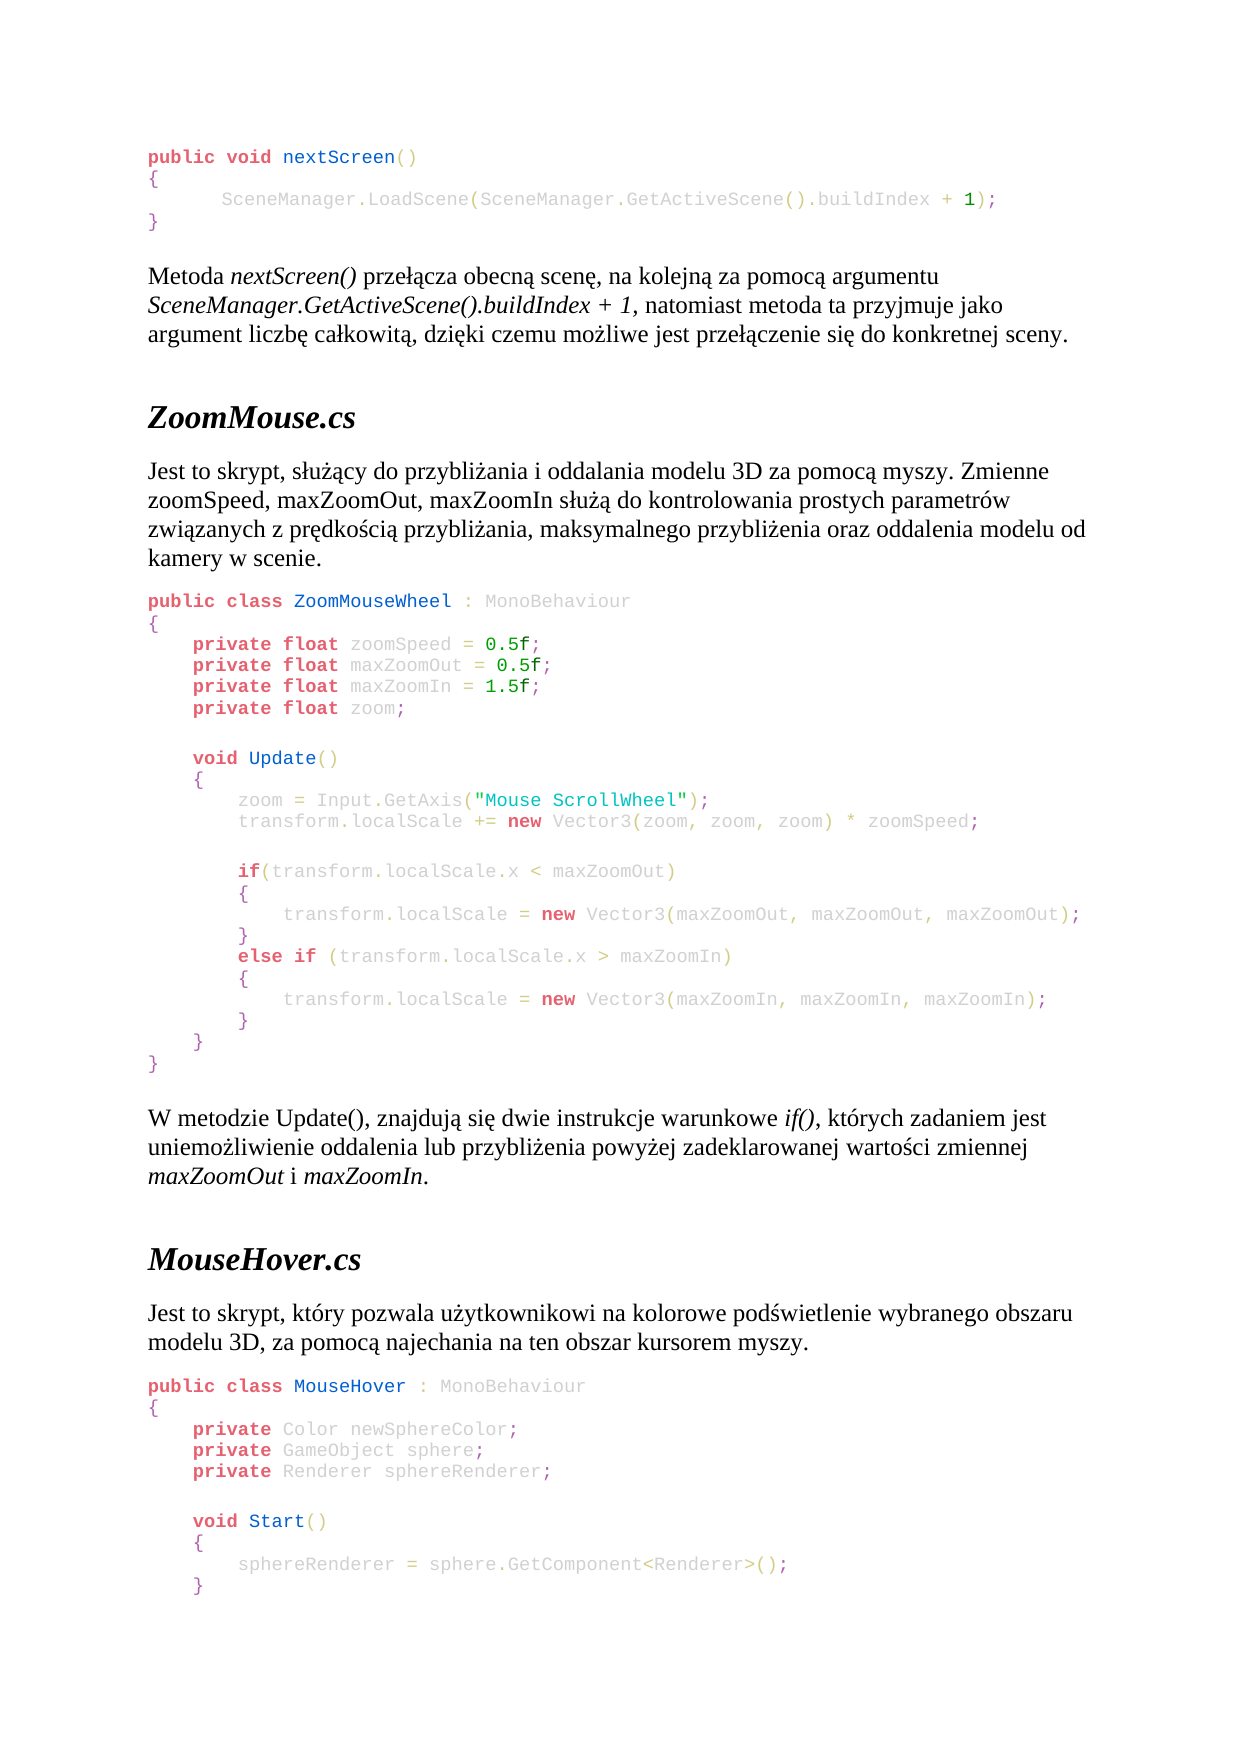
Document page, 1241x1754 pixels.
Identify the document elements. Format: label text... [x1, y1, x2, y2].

text } [148, 1032, 1093, 1053]
text { [148, 770, 1093, 791]
text sphereRenderer = sphere.GetComponent<Renderer>(); [148, 1554, 1093, 1576]
text private float zoom; [148, 698, 1093, 720]
text private Renderer sphereRenderer; [148, 1462, 1093, 1483]
text { [148, 169, 1093, 190]
text public class MouseHover : MonoBehaviour [148, 1377, 1093, 1398]
text } [148, 1576, 1093, 1597]
text W metodzie Update(), znajdują się dwie instrukcje warunkowe if(), których zadaniem jest uniemożliwienie oddalenia lub przybliżenia powyżej zadeklarowanej wartości zmiennej maxZoomOut i maxZoomIn. [148, 1103, 1093, 1190]
text private float maxZoomOut = 0.5f; [148, 656, 1093, 677]
text MouseHover.cs [148, 1239, 1093, 1278]
text transform.localScale = new Vector3(maxZoomOut, maxZoomOut, maxZoomOut); [148, 905, 1093, 926]
text private GameObject sphere; [148, 1441, 1093, 1462]
text } [148, 1053, 1093, 1075]
text { [148, 1533, 1093, 1554]
text Metoda nextScreen() przełącza obecną scenę, na kolejną za pomocą argumentu SceneManager.GetActiveScene().buildIndex + 1, natomiast metoda ta przyjmuje jako argument liczbę całkowitą, dzięki czemu możliwe jest przełączenie się do konkretnej sceny. [148, 261, 1093, 348]
text SceneManager.LoadScene(SceneManager.GetActiveScene().buildIndex + 1); [148, 190, 1093, 211]
text private Color newSphereColor; [148, 1419, 1093, 1441]
text } [148, 211, 1093, 233]
text private float maxZoomIn = 1.5f; [148, 677, 1093, 698]
text { [148, 613, 1093, 635]
text else if (transform.localScale.x > maxZoomIn) [148, 947, 1093, 968]
text Jest to skrypt, służący do przybliżania i oddalania modelu 3D za pomocą myszy. Zmienne zoomSpeed, maxZoomOut, maxZoomIn służą do kontrolowania prostych parametrów związanych z prędkością przybliżania, maksymalnego przybliżenia oraz oddalenia modelu od kamery w scenie. [148, 456, 1093, 571]
text { [148, 968, 1093, 990]
text ZoomMouse.cs [148, 397, 1093, 436]
text if(transform.localScale.x < maxZoomOut) [148, 862, 1093, 883]
text private float zoomSpeed = 0.5f; [148, 635, 1093, 656]
text public void nextScreen() [148, 148, 1093, 169]
text Jest to skrypt, który pozwala użytkownikowi na kolorowe podświetlenie wybranego obszaru modelu 3D, za pomocą najechania na ten obszar kursorem myszy. [148, 1298, 1093, 1356]
text { [148, 1398, 1093, 1419]
text { [148, 883, 1093, 905]
text void Update() [148, 748, 1093, 770]
text } [148, 1011, 1093, 1032]
text transform.localScale = new Vector3(maxZoomIn, maxZoomIn, maxZoomIn); [148, 990, 1093, 1011]
text transform.localScale += new Vector3(zoom, zoom, zoom) * zoomSpeed; [148, 812, 1093, 833]
text } [148, 926, 1093, 947]
text void Start() [148, 1512, 1093, 1533]
text zoom = Input.GetAxis("Mouse ScrollWheel"); [148, 791, 1093, 812]
text public class ZoomMouseWheel : MonoBehaviour [148, 592, 1093, 613]
